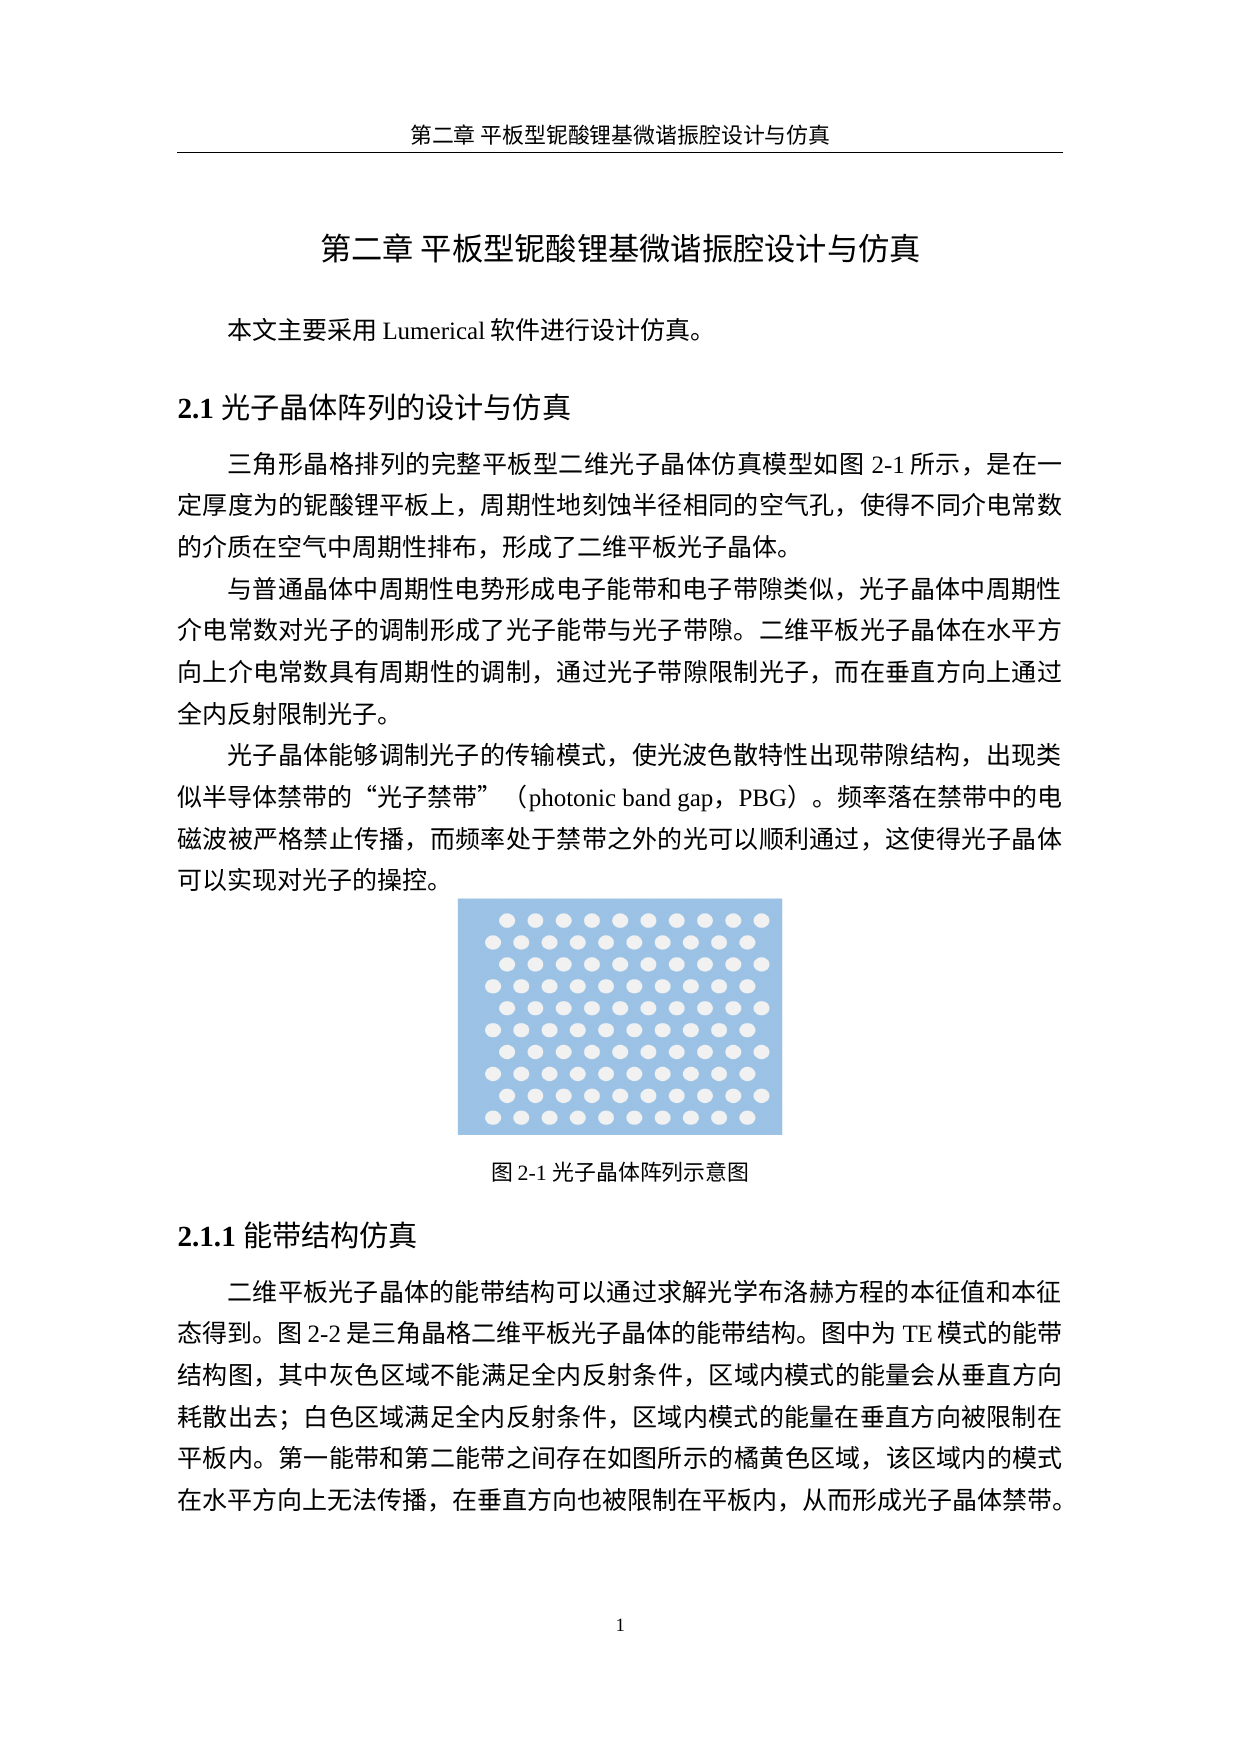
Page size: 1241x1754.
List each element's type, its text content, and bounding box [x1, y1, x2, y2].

text 与普通晶体中周期性电势形成电子能带和电子带隙类似，光子晶体中周期性介电常数对光子的调制形成了光子能带与光子带隙。二维平板光子晶体在水平方向上介电常数具有周期性的调制，通过光子带隙限制光子，而在垂直方向上通过全内反射限制光子。 [177, 565, 1063, 731]
text 三角形晶格排列的完整平板型二维光子晶体仿真模型如图2-1所示，是在一定厚度为的铌酸锂平板上，周期性地刻蚀半径相同的空气孔，使得不同介电常数的介质在空气中周期性排布，形成了二维平板光子晶体。 [177, 440, 1063, 565]
text 光子晶体能够调制光子的传输模式，使光波色散特性出现带隙结构，出现类似半导体禁带的“光子禁带”（photonic band gap，PBG）。频率落在禁带中的电磁波被严格禁止传播，而频率处于禁带之外的光可以顺利通过，这使得光子晶体可以实现对光子的操控。 [177, 731, 1063, 898]
text 本文主要采用Lumerical软件进行设计仿真。 [177, 306, 1063, 348]
text 图2-1 光子晶体阵列示意图 [177, 1147, 1063, 1188]
text 第二章 平板型铌酸锂基微谐振腔设计与仿真 [177, 227, 1063, 269]
text 2.1.1 能带结构仿真 [177, 1213, 1063, 1255]
text 二维平板光子晶体的能带结构可以通过求解光学布洛赫方程的本征值和本征态得到。图2-2是三角晶格二维平板光子晶体的能带结构。图中为TE模式的能带结构图，其中灰色区域不能满足全内反射条件，区域内模式的能量会从垂直方向耗散出去；白色区域满足全内反射条件，区域内模式的能量在垂直方向被限制在平板内。第一能带和第二能带之间存在如图所示的橘黄色区域，该区域内的模式在水平方向上无法传播，在垂直方向也被限制在平板内，从而形成光子晶体禁带。 [177, 1268, 1063, 1518]
text 2.1 光子晶体阵列的设计与仿真 [177, 386, 1063, 427]
